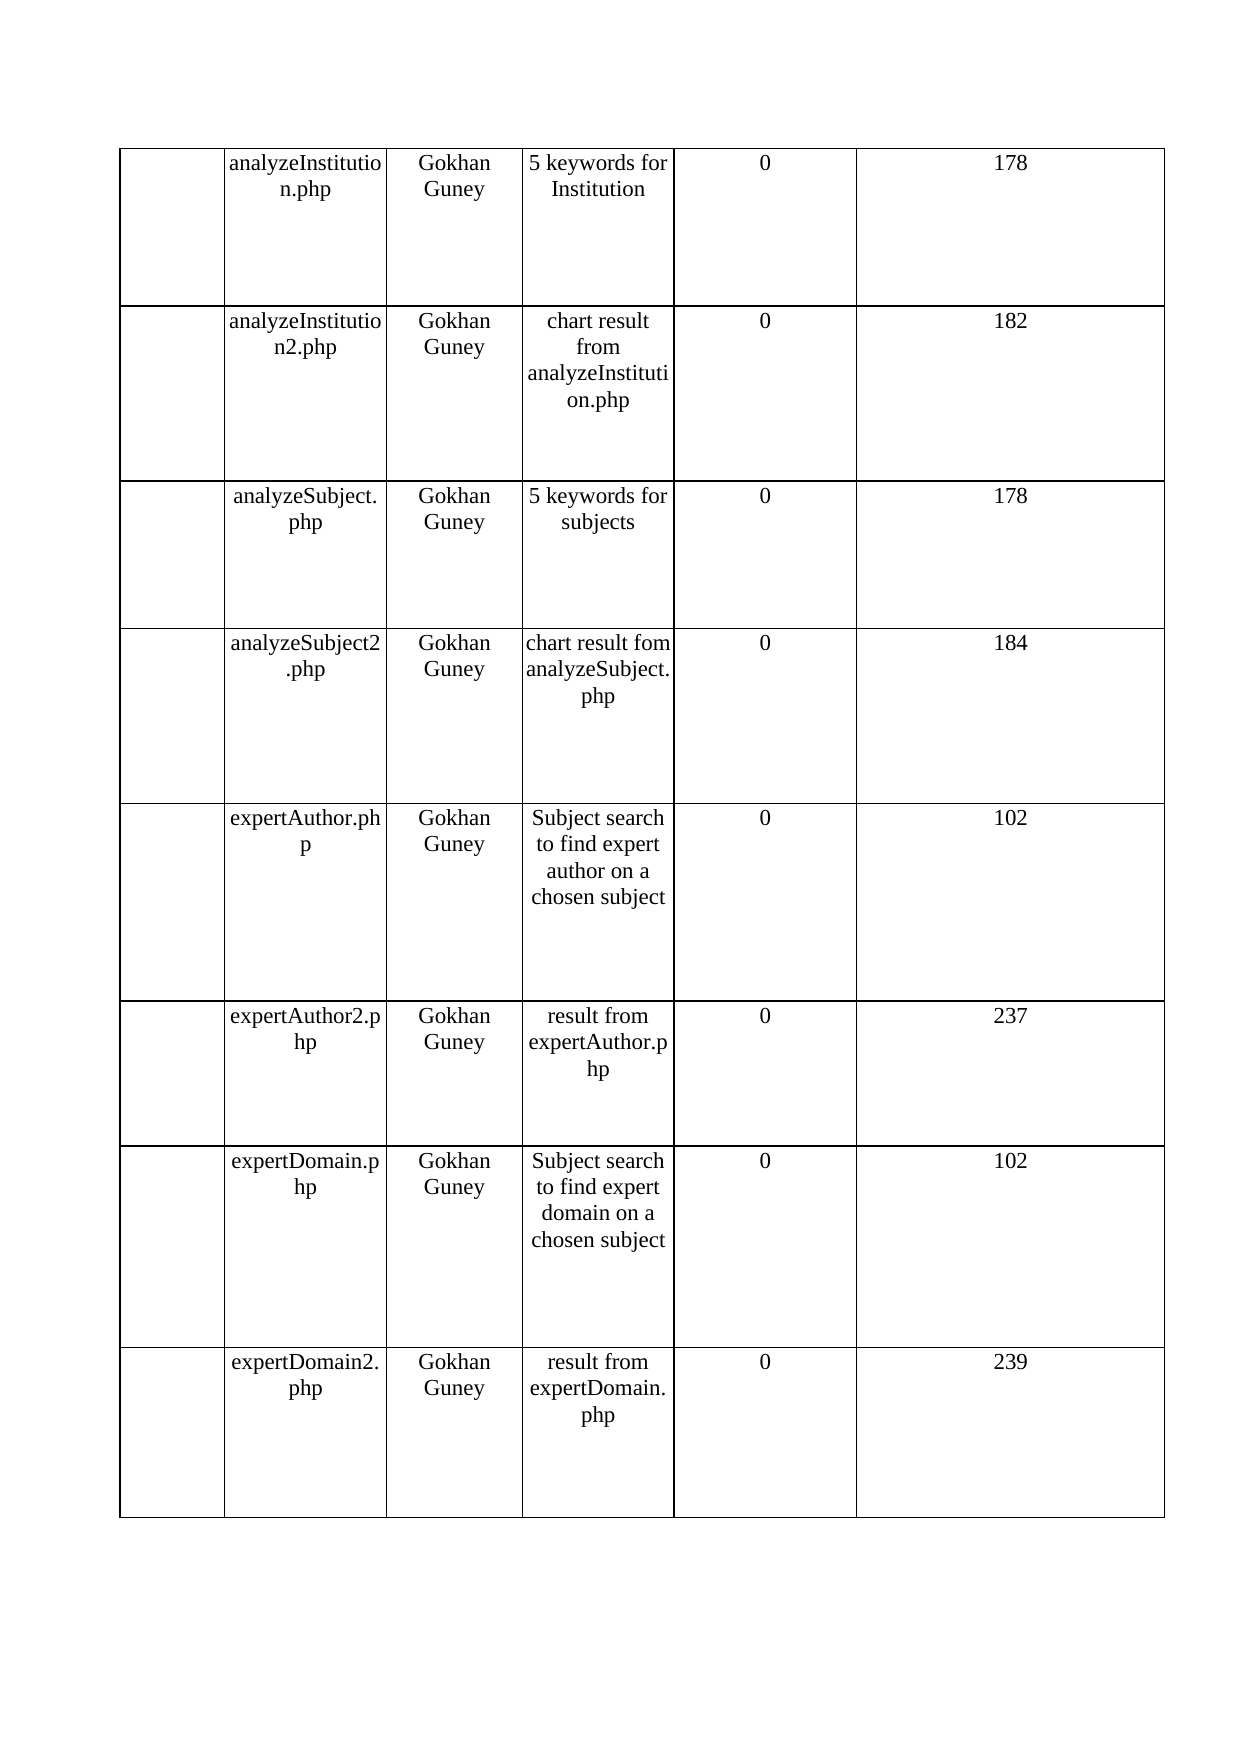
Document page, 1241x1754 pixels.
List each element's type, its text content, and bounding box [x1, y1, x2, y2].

table_cell 0 [675, 804, 856, 1000]
table_cell Gokhan Guney [387, 1348, 522, 1517]
table_cell analyzeInstitution2.php [225, 307, 386, 480]
table_cell [121, 629, 224, 803]
table_cell [121, 482, 224, 628]
table_cell 184 [857, 629, 1164, 803]
table_cell 0 [675, 1147, 856, 1347]
table_cell 237 [857, 1002, 1164, 1145]
table_cell 0 [675, 1002, 856, 1145]
table_cell result from expertAuthor.php [523, 1002, 673, 1145]
table_cell Gokhan Guney [387, 1002, 522, 1145]
table_cell 102 [857, 1147, 1164, 1347]
table_cell analyzeSubject2.php [225, 629, 386, 803]
table_cell 239 [857, 1348, 1164, 1517]
table_cell [121, 1348, 224, 1517]
table_cell [121, 804, 224, 1000]
table_cell result from expertDomain.php [523, 1348, 673, 1517]
table_cell 102 [857, 804, 1164, 1000]
table_cell Gokhan Guney [387, 307, 522, 480]
table_cell 0 [675, 307, 856, 480]
table_cell 0 [675, 482, 856, 628]
table_cell Subject search to find expert author on a chosen subject [523, 804, 673, 1000]
table_cell 5 keywords for subjects [523, 482, 673, 628]
table_cell analyzeSubject.php [225, 482, 386, 628]
table_cell 0 [675, 629, 856, 803]
table_cell 182 [857, 307, 1164, 480]
table_cell expertAuthor2.php [225, 1002, 386, 1145]
table_cell [121, 149, 224, 305]
table_cell [121, 1002, 224, 1145]
table_cell Gokhan Guney [387, 149, 522, 305]
table_cell expertAuthor.php [225, 804, 386, 1000]
table_cell chart result from analyzeInstitution.php [523, 307, 673, 480]
table_cell Subject search to find expert domain on a chosen subject [523, 1147, 673, 1347]
table_cell 178 [857, 482, 1164, 628]
table_cell [121, 1147, 224, 1347]
table_cell 0 [675, 149, 856, 305]
table_cell analyzeInstitution.php [225, 149, 386, 305]
table_cell Gokhan Guney [387, 804, 522, 1000]
table_cell 0 [675, 1348, 856, 1517]
table_cell chart result fom analyzeSubject.php [523, 629, 673, 803]
table_cell [121, 307, 224, 480]
table_cell expertDomain.php [225, 1147, 386, 1347]
table_cell Gokhan Guney [387, 482, 522, 628]
table_cell 5 keywords for Institution [523, 149, 673, 305]
table_cell 178 [857, 149, 1164, 305]
table_cell Gokhan Guney [387, 629, 522, 803]
table_cell expertDomain2.php [225, 1348, 386, 1517]
table_cell Gokhan Guney [387, 1147, 522, 1347]
